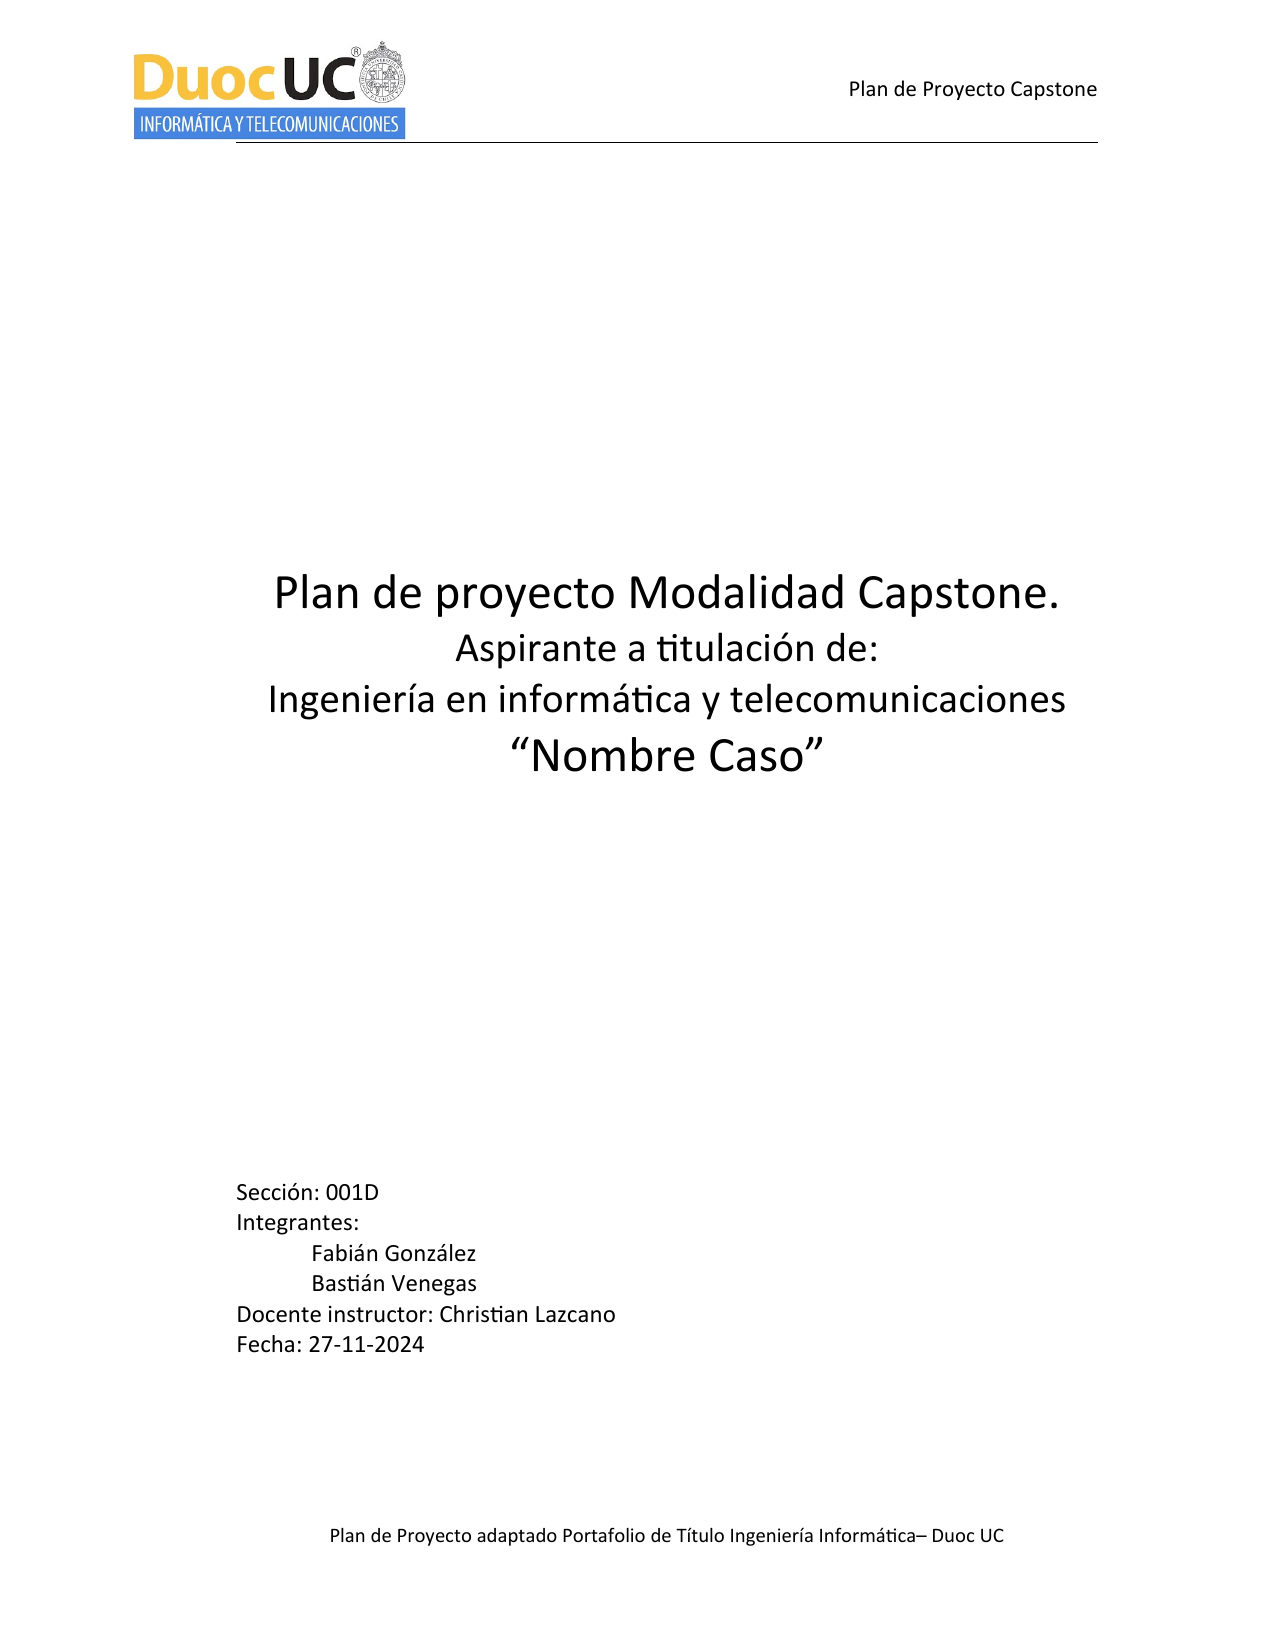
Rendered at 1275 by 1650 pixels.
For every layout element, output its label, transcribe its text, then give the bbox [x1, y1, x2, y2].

picture [129, 39, 408, 142]
text Integrantes: [236, 1206, 1098, 1237]
text Plan de proyecto Modalidad Capstone. [236, 560, 1098, 621]
text Sección: 001D [236, 1176, 1098, 1206]
text “Nombre Caso” [236, 723, 1098, 784]
text Docente instructor: Christian Lazcano [236, 1298, 1098, 1328]
text Ingeniería en informática y telecomunicaciones [236, 672, 1098, 723]
text Bastián Venegas [236, 1267, 1098, 1298]
text Fecha: 27-11-2024 [236, 1328, 1098, 1359]
text Fabián González [236, 1237, 1098, 1267]
text Aspirante a titulación de: [236, 621, 1098, 672]
